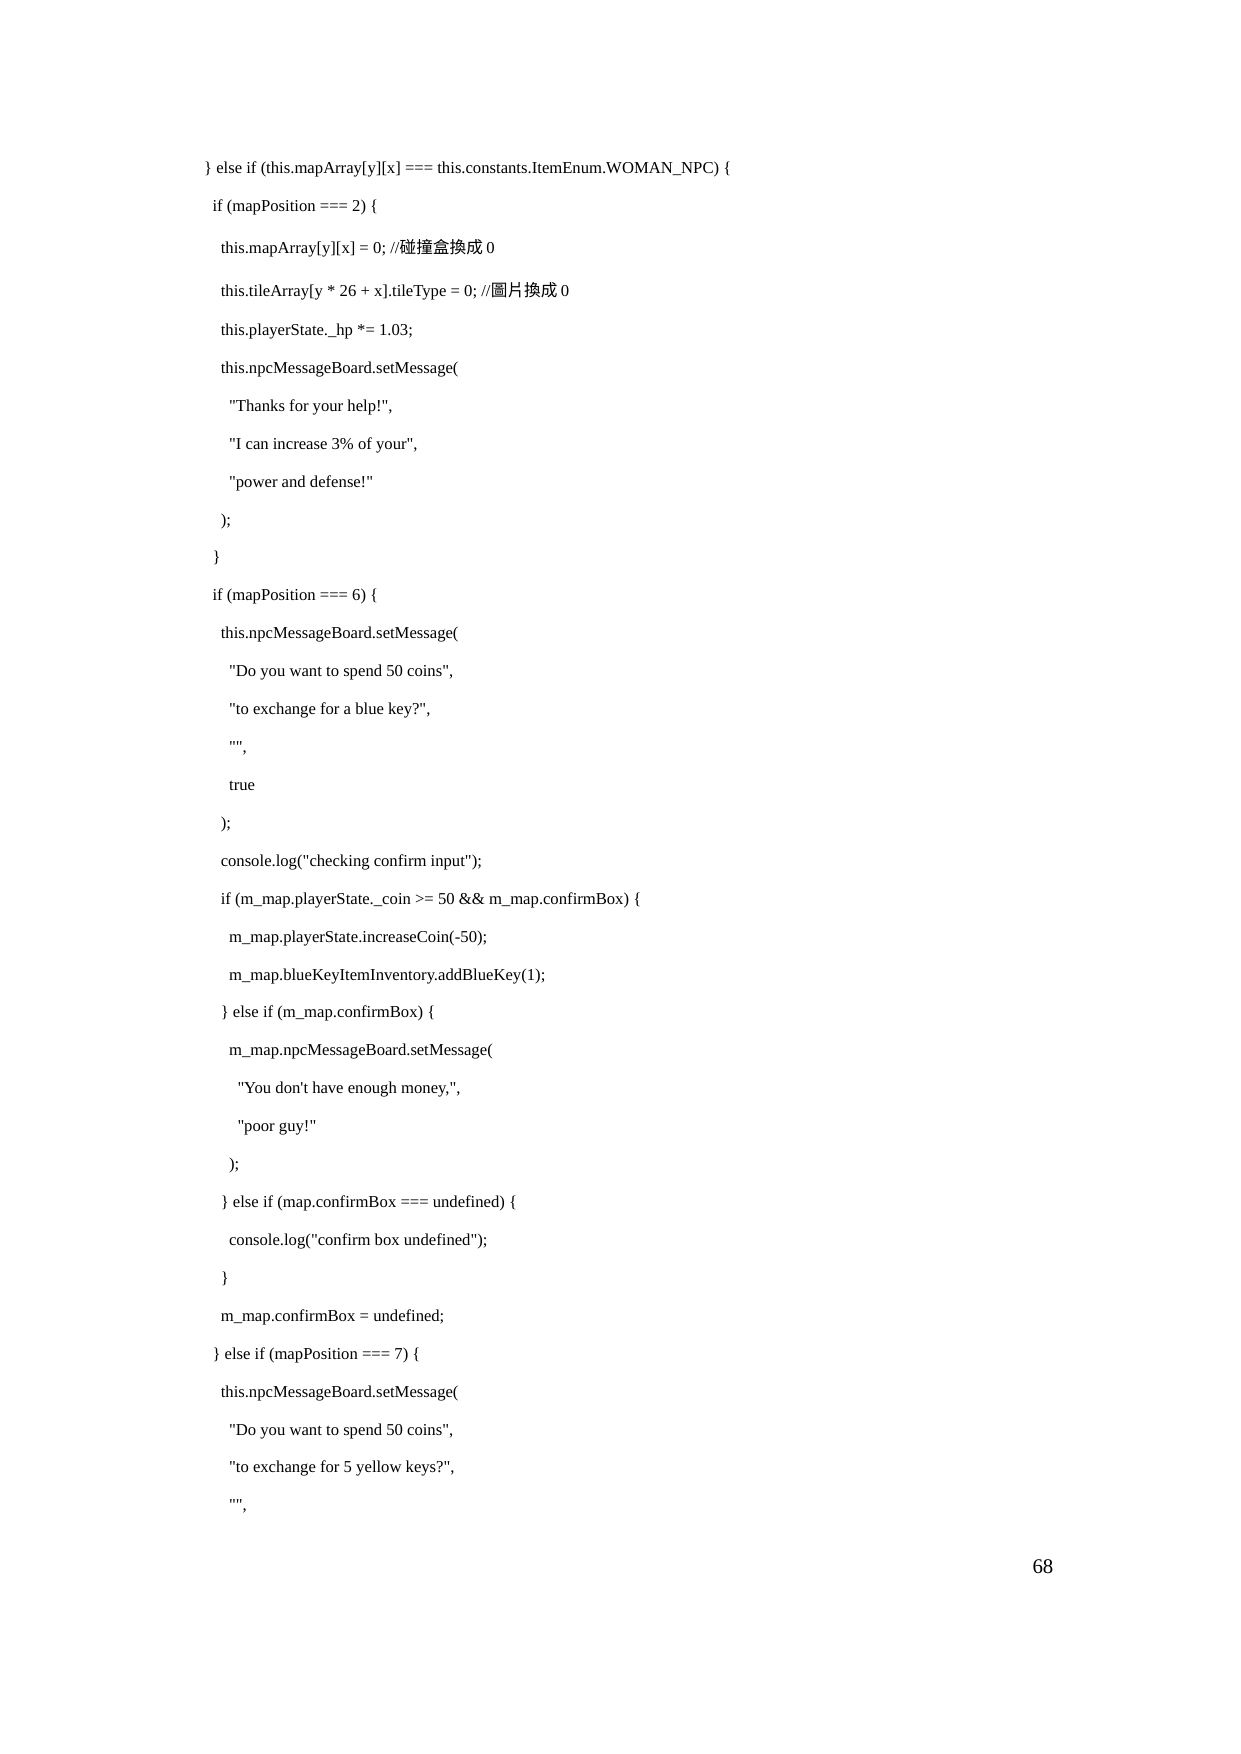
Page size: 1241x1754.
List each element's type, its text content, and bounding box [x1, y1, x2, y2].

text } else if (this.mapArray[y][x] === this.constants.ItemEnum.WOMAN_NPC) { [187, 158, 1053, 177]
text m_map.confirmBox = undefined; [187, 1306, 1053, 1325]
text m_map.playerState.increaseCoin(-50); [187, 926, 1053, 946]
text } else if (m_map.confirmBox) { [187, 1002, 1053, 1021]
text this.npcMessageBoard.setMessage( [187, 623, 1053, 642]
text "to exchange for 5 yellow keys?", [187, 1457, 1053, 1476]
text this.tileArray[y * 26 + x].tileType = 0; //圖片換成0 [187, 277, 1053, 301]
text "Do you want to spend 50 coins", [187, 661, 1053, 680]
text } [187, 1268, 1053, 1287]
text } [187, 547, 1053, 566]
text true [187, 775, 1053, 794]
text this.npcMessageBoard.setMessage( [187, 358, 1053, 377]
text "You don't have enough money,", [187, 1078, 1053, 1097]
text "", [187, 1495, 1053, 1514]
text "Thanks for your help!", [187, 396, 1053, 415]
text this.npcMessageBoard.setMessage( [187, 1381, 1053, 1401]
text if (mapPosition === 2) { [187, 196, 1053, 215]
text "", [187, 737, 1053, 756]
text "I can increase 3% of your", [187, 433, 1053, 453]
text if (mapPosition === 6) { [187, 585, 1053, 604]
text ); [187, 1154, 1053, 1173]
text console.log("confirm box undefined"); [187, 1230, 1053, 1249]
text } else if (mapPosition === 7) { [187, 1343, 1053, 1363]
text "power and defense!" [187, 471, 1053, 491]
text this.playerState._hp *= 1.03; [187, 320, 1053, 339]
text console.log("checking confirm input"); [187, 851, 1053, 870]
text "Do you want to spend 50 coins", [187, 1419, 1053, 1438]
text this.mapArray[y][x] = 0; //碰撞盒換成0 [187, 234, 1053, 258]
text "to exchange for a blue key?", [187, 699, 1053, 718]
text ); [187, 813, 1053, 832]
text ); [187, 509, 1053, 528]
text m_map.npcMessageBoard.setMessage( [187, 1040, 1053, 1059]
text if (m_map.playerState._coin >= 50 && m_map.confirmBox) { [187, 888, 1053, 908]
text m_map.blueKeyItemInventory.addBlueKey(1); [187, 964, 1053, 983]
text "poor guy!" [187, 1116, 1053, 1135]
text } else if (map.confirmBox === undefined) { [187, 1192, 1053, 1211]
